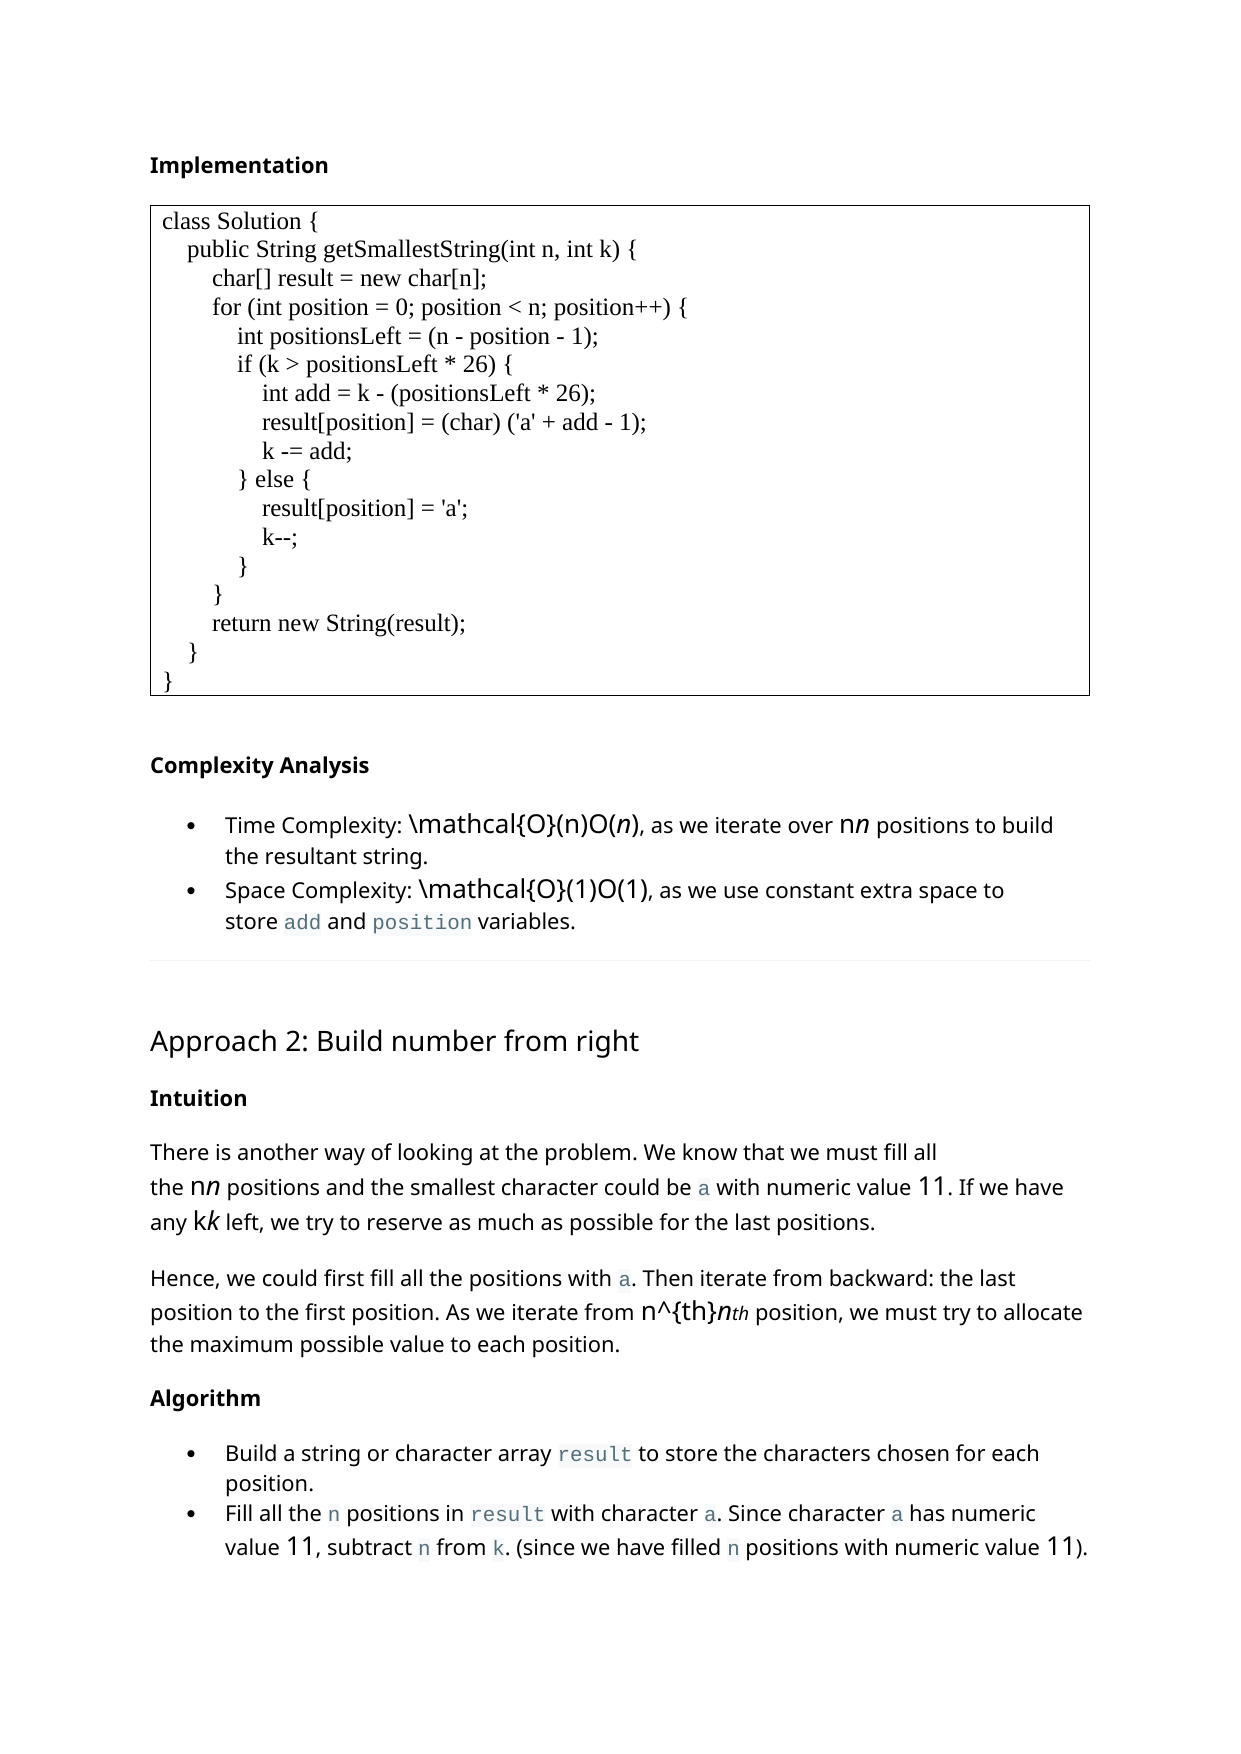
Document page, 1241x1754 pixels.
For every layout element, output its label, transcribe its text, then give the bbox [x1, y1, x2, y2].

text There is another way of looking at the problem. We know that we must fill all the nn positions and the smallest character could be a with numeric value 11. If we have any kk left, we try to reserve as much as possible for the last positions. [150, 1137, 1090, 1238]
text Implementation [150, 150, 1090, 180]
list Build a string or character array result to store the characters chosen for each position. [187, 1438, 1090, 1498]
list Time Complexity: \mathcal{O}(n)O(n), as we iterate over nn positions to build the resultant string. [187, 805, 1090, 871]
table_header class Solution { public String getSmallestString(int n, int k) { char[] result = new char[n]; for (int position = 0; position < n; position++) { int positionsLeft = (n - position - 1); if (k > positionsLeft * 26) { int add = k - (positionsLeft * 26); result[position] = (char) ('a' + add - 1); k -= add; } else { result[position] = 'a'; k--; } } return new String(result); } } [151, 206, 1089, 694]
subtitle Approach 2: Build number from right [150, 1021, 1090, 1059]
text Hence, we could first fill all the positions with a. Then iterate from backward: the last position to the first position. As we iterate from n^{th}nth position, we must try to allocate the maximum possible value to each position. [150, 1263, 1090, 1358]
text Algorithm [150, 1383, 1090, 1413]
list Space Complexity: \mathcal{O}(1)O(1), as we use constant extra space to store add and position variables. [187, 871, 1090, 936]
list Fill all the n positions in result with character a. Since character a has numeric value 11, subtract n from k. (since we have filled n positions with numeric value 11). [187, 1498, 1090, 1563]
text Intuition [150, 1083, 1090, 1112]
text Complexity Analysis [150, 750, 1090, 780]
